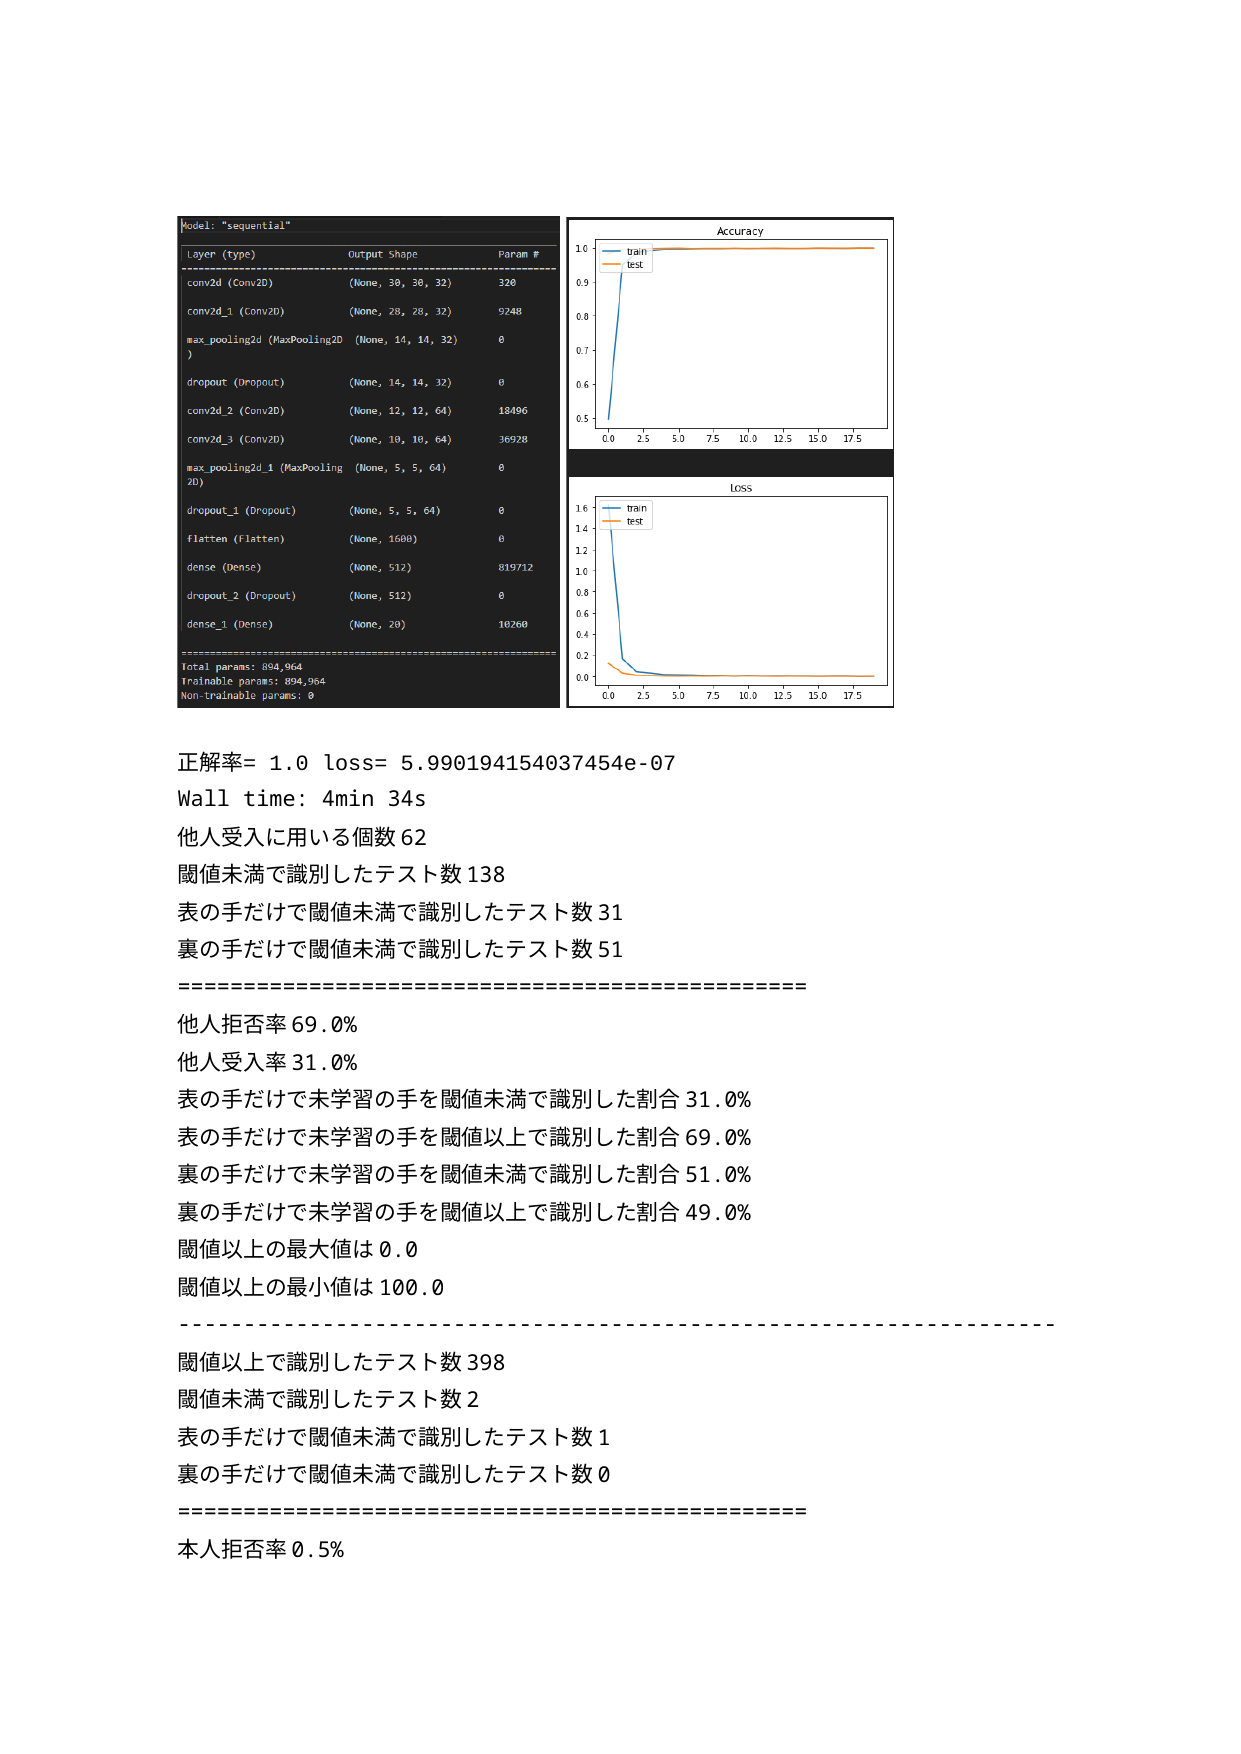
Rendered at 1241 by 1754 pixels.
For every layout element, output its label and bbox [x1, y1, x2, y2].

picture [566, 217, 894, 708]
picture [177, 216, 560, 708]
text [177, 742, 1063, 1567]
